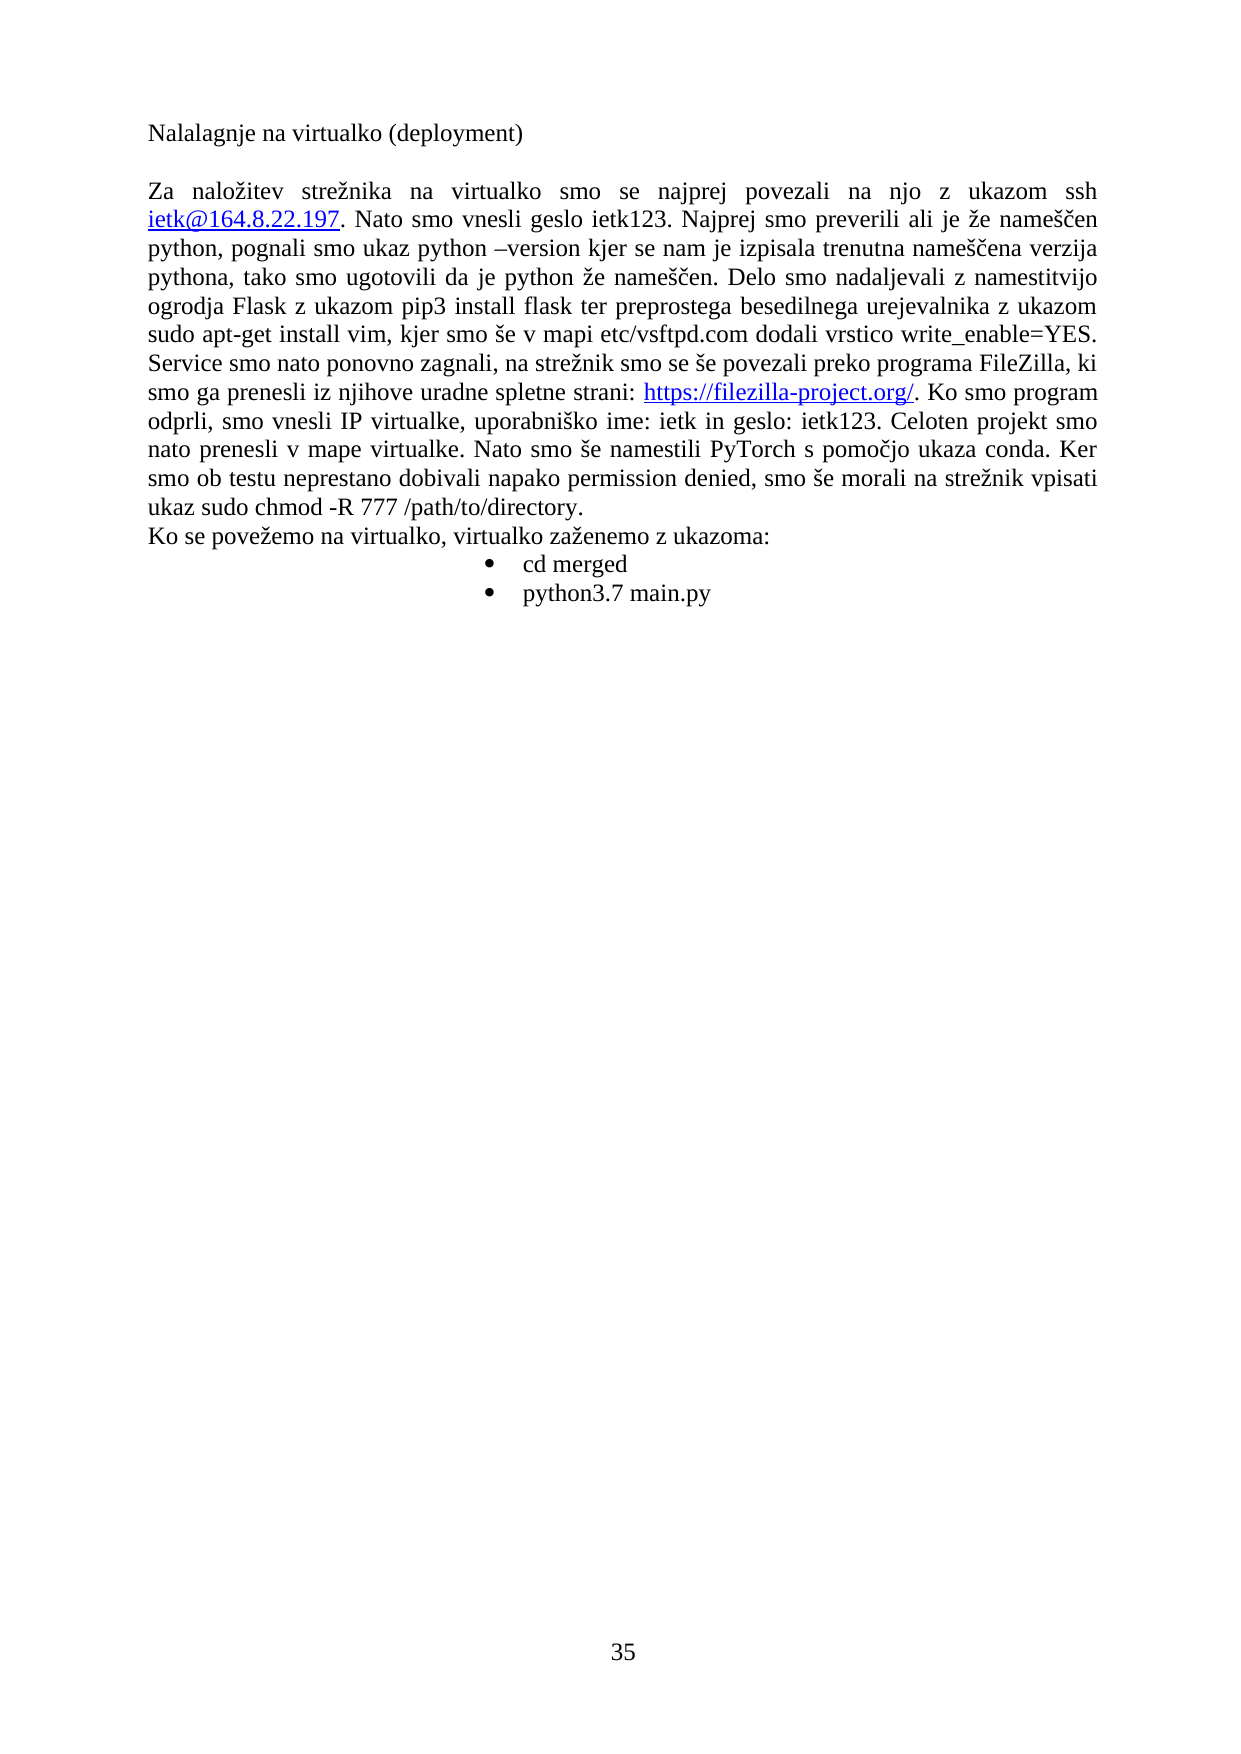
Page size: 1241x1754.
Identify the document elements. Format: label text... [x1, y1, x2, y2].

list cd merged [485, 549, 1098, 578]
list python3.7 main.py [485, 578, 1098, 607]
text Ko se povežemo na virtualko, virtualko zaženemo z ukazoma: [148, 521, 1098, 549]
text Za naložitev strežnika na virtualko smo se najprej povezali na njo z ukazom ssh ietk@164.8.22.197. Nato smo vnesli geslo ietk123. Najprej smo preverili ali je že nameščen python, pognali smo ukaz python –version kjer se nam je izpisala trenutna nameščena verzija pythona, tako smo ugotovili da je python že nameščen. Delo smo nadaljevali z namestitvijo ogrodja Flask z ukazom pip3 install flask ter preprostega besedilnega urejevalnika z ukazom sudo apt-get install vim, kjer smo še v mapi etc/vsftpd.com dodali vrstico write_enable=YES. Service smo nato ponovno zagnali, na strežnik smo se še povezali preko programa FileZilla, ki smo ga prenesli iz njihove uradne spletne strani: https://filezilla-project.org/. Ko smo program odprli, smo vnesli IP virtualke, uporabniško ime: ietk in geslo: ietk123. Celoten projekt smo nato prenesli v mape virtualke. Nato smo še namestili PyTorch s pomočjo ukaza conda. Ker smo ob testu neprestano dobivali napako permission denied, smo še morali na strežnik vpisati ukaz sudo chmod -R 777 /path/to/directory. [148, 176, 1098, 521]
text Nalalagnje na virtualko (deployment) [148, 118, 1098, 147]
